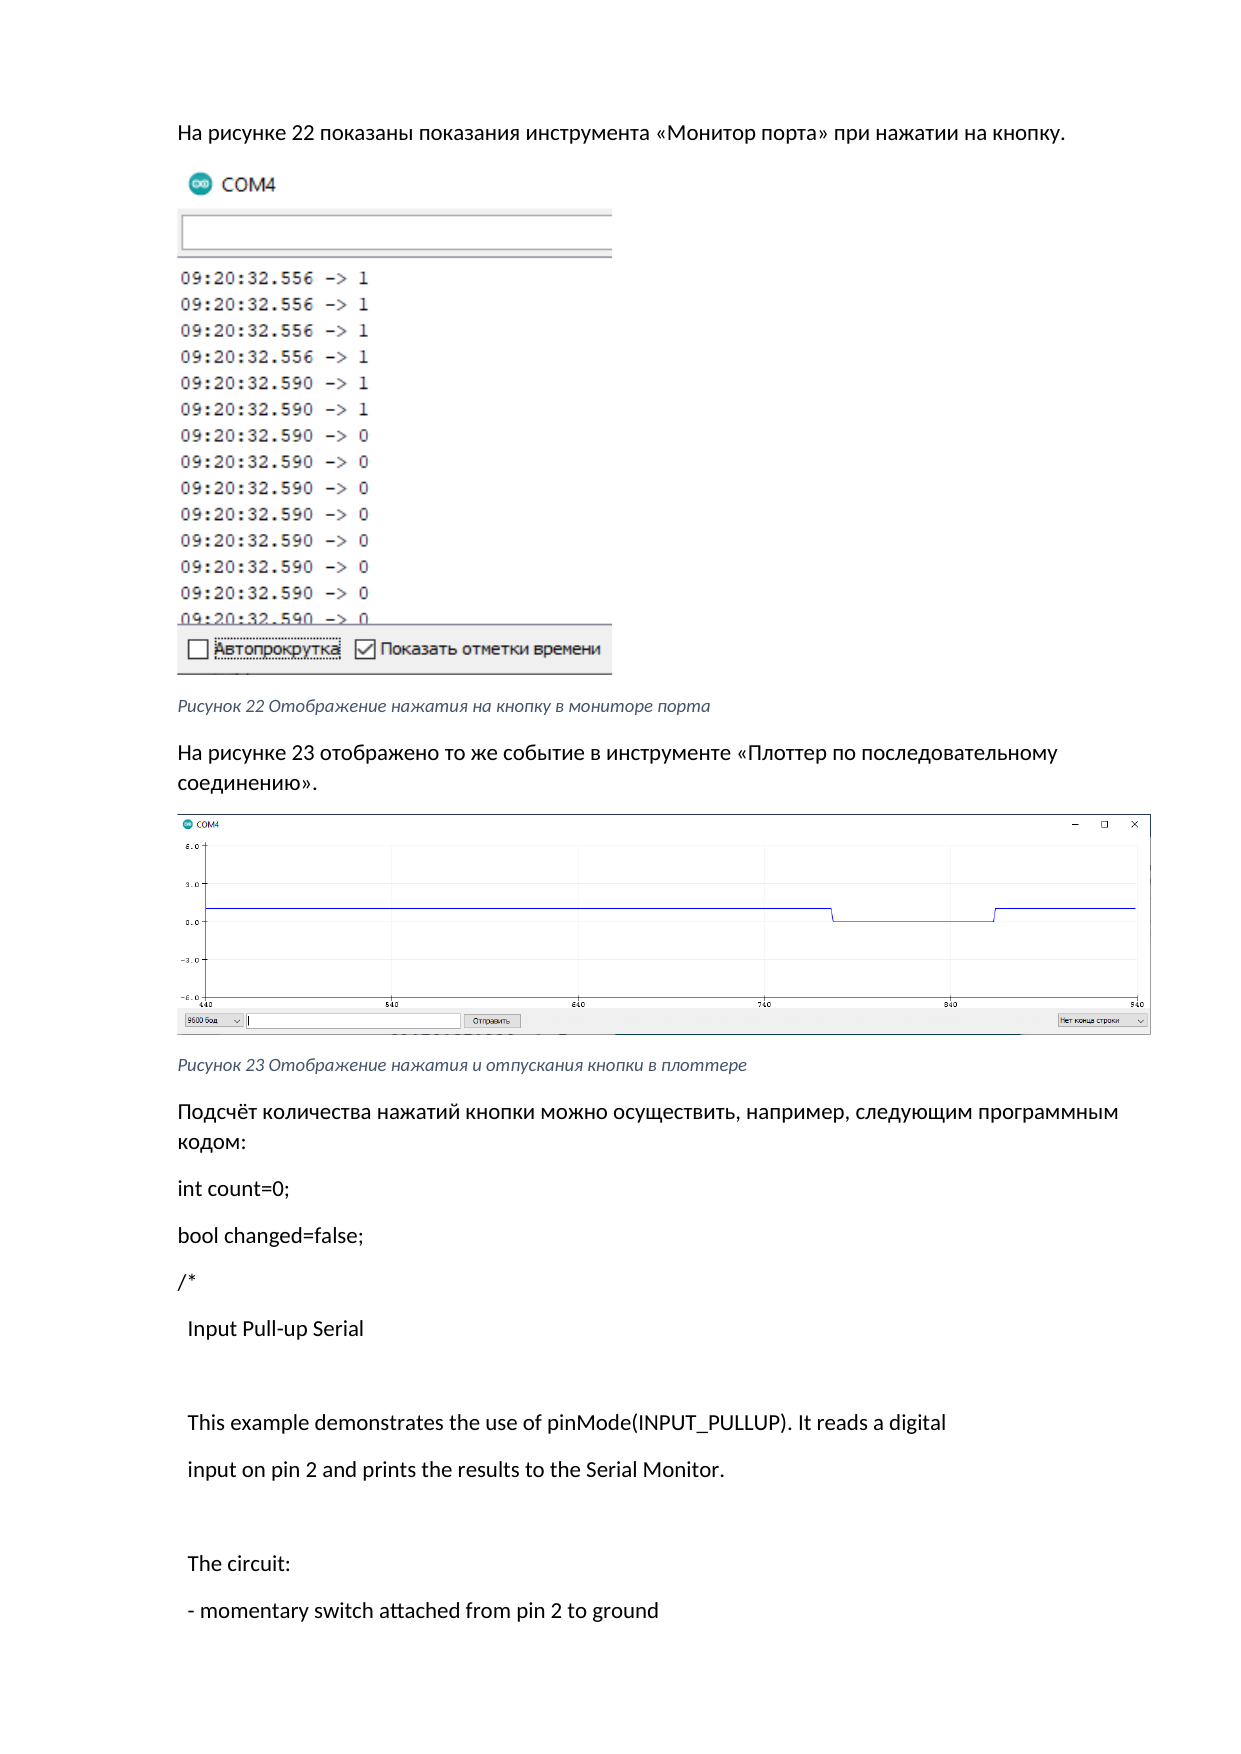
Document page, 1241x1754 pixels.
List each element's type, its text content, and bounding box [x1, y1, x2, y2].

text The circuit: [177, 1549, 1152, 1577]
text Подсчёт количества нажатий кнопки можно осуществить, например, следующим программным кодом: [177, 1097, 1152, 1155]
text - momentary switch attached from pin 2 to ground [177, 1596, 1152, 1624]
text Рисунок 23 Отображение нажатия и отпускания кнопки в плоттере [177, 1053, 1152, 1076]
text bool changed=false; [177, 1221, 1152, 1249]
text /* [177, 1268, 1152, 1296]
text input on pin 2 and prints the results to the Serial Monitor. [177, 1455, 1152, 1483]
text Рисунок 22 Отображение нажатия на кнопку в мониторе порта [177, 694, 1152, 717]
picture [177, 165, 613, 675]
text This example demonstrates the use of pinMode(INPUT_PULLUP). It reads a digital [177, 1408, 1152, 1436]
text На рисунке 22 показаны показания инструмента «Монитор порта» при нажатии на кнопку. [177, 118, 1152, 146]
text Input Pull-up Serial [177, 1314, 1152, 1342]
picture [177, 814, 1151, 1035]
text int count=0; [177, 1174, 1152, 1202]
text На рисунке 23 отображено то же событие в инструменте «Плоттер по последовательному соединению». [177, 738, 1152, 796]
